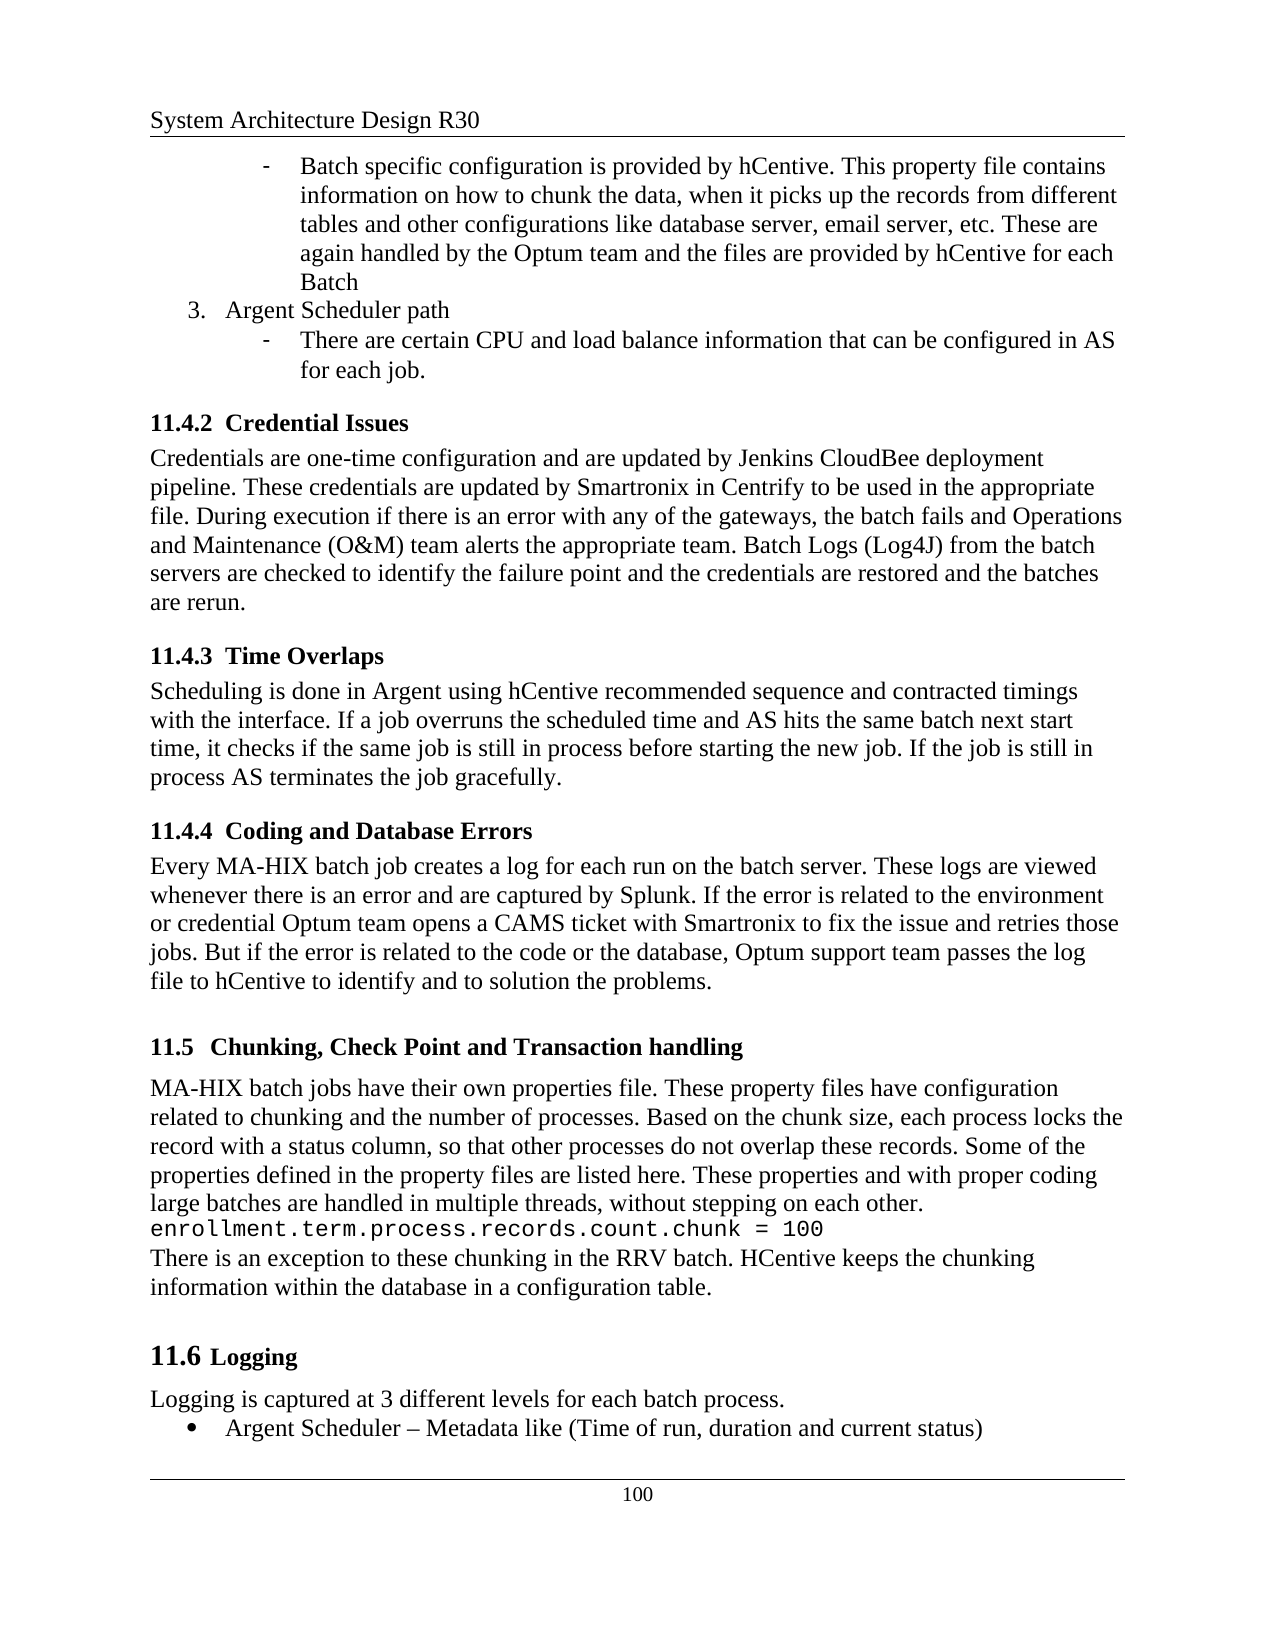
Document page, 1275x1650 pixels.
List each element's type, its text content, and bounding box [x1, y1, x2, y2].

list There are certain CPU and load balance information that can be configured in AS for each job. [262, 324, 1125, 383]
subtitle Time Overlaps [150, 641, 1125, 670]
text Logging is captured at 3 different levels for each batch process. [150, 1384, 1125, 1413]
text There is an exception to these chunking in the RRV batch. HCentive keeps the chunking information within the database in a configuration table. [150, 1243, 1125, 1301]
text Scheduling is done in Argent using hCentive recommended sequence and contracted timings with the interface. If a job overruns the scheduled time and AS hits the same batch next start time, it checks if the same job is still in process before starting the new job. If the job is still in process AS terminates the job gracefully. [150, 676, 1125, 791]
list Argent Scheduler – Metadata like (Time of run, duration and current status) [187, 1413, 1125, 1442]
subtitle Coding and Database Errors [150, 816, 1125, 845]
list Batch specific configuration is provided by hCentive. This property file contains information on how to chunk the data, when it picks up the records from different tables and other configurations like database server, email server, etc. These are again handled by the Optum team and the files are provided by hCentive for each Batch [262, 150, 1125, 296]
list Argent Scheduler path [187, 296, 1125, 324]
subtitle Chunking, Check Point and Transaction handling [150, 1032, 1125, 1061]
text Every MA-HIX batch job creates a log for each run on the batch server. These logs are viewed whenever there is an error and are captured by Splunk. If the error is related to the environment or credential Optum team opens a CAMS ticket with Smartronix to fix the issue and retries those jobs. But if the error is related to the code or the database, Optum support team passes the log file to hCentive to identify and to solution the problems. [150, 851, 1125, 995]
subtitle Credential Issues [150, 408, 1125, 437]
text MA-HIX batch jobs have their own properties file. These property files have configuration related to chunking and the number of processes. Based on the chunk size, each process locks the record with a status column, so that other processes do not overlap these records. Some of the properties defined in the property files are listed here. These properties and with proper coding large batches are handled in multiple threads, without stepping on each other. [150, 1073, 1125, 1217]
subtitle Logging [150, 1338, 1125, 1372]
text enrollment.term.process.records.count.chunk = 100 [150, 1217, 1125, 1243]
text Credentials are one-time configuration and are updated by Jenkins CloudBee deployment pipeline. These credentials are updated by Smartronix in Centrify to be used in the appropriate file. During execution if there is an error with any of the gateways, the batch fails and Operations and Maintenance (O&M) team alerts the appropriate team. Batch Logs (Log4J) from the batch servers are checked to identify the failure point and the credentials are restored and the batches are rerun. [150, 443, 1125, 616]
